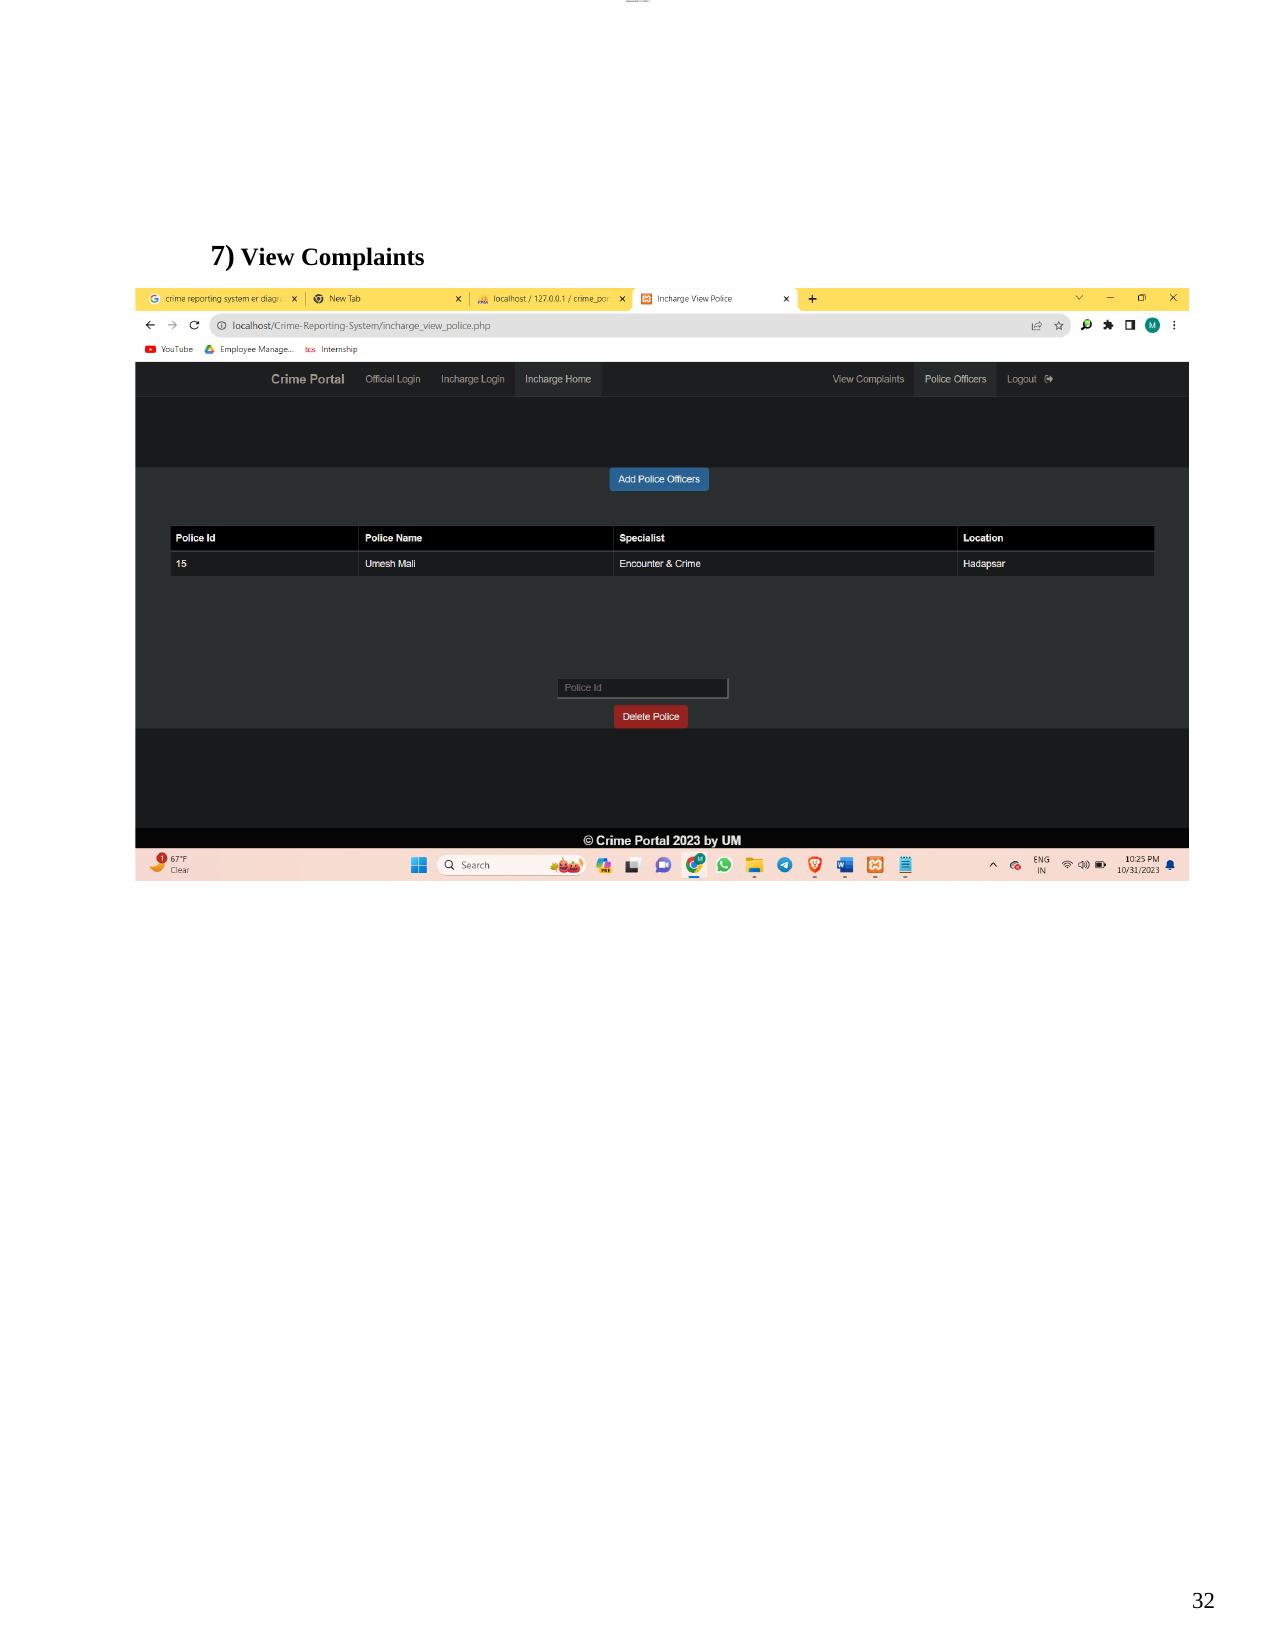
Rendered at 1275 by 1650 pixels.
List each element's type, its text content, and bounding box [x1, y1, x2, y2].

picture [135, 288, 1189, 881]
list View Complaints [210, 238, 1169, 271]
